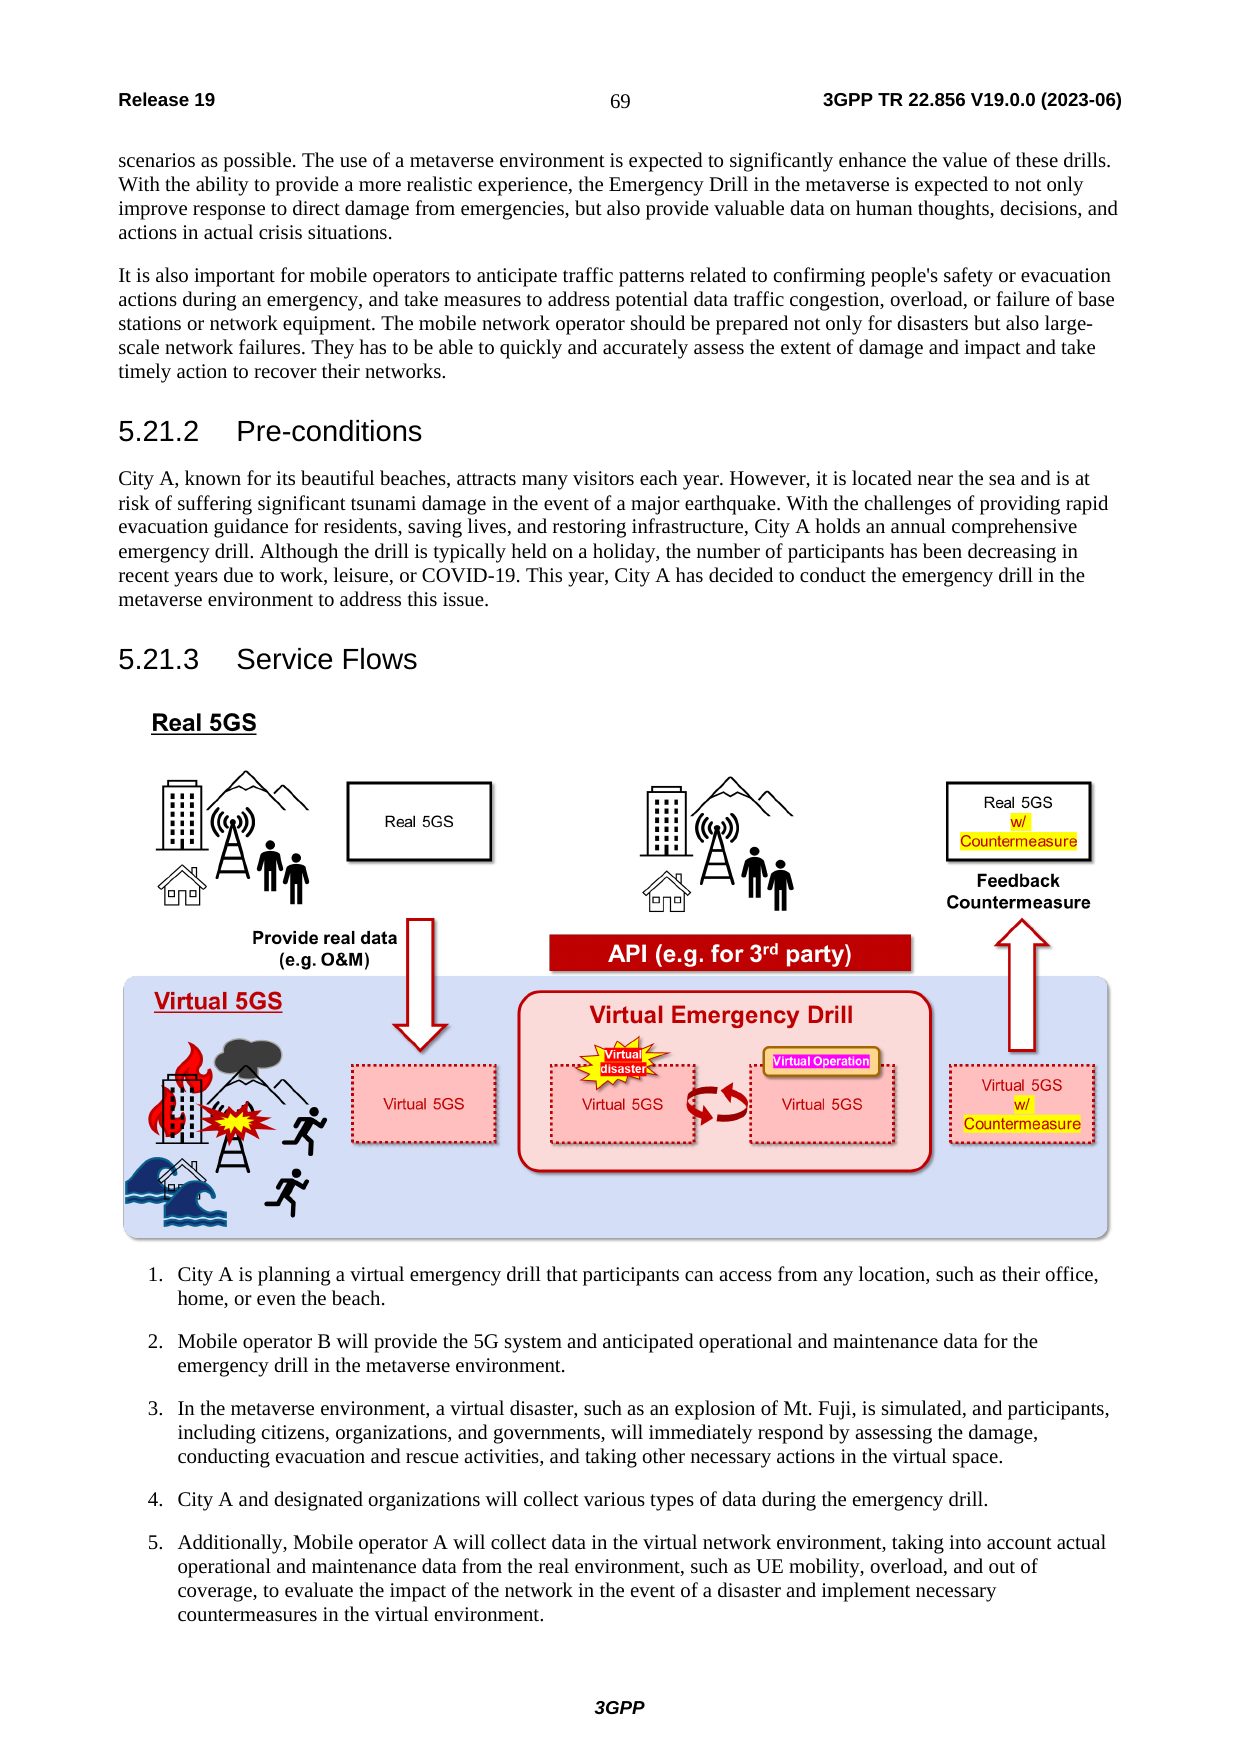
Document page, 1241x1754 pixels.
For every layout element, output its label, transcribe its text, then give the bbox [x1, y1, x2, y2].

text 5. Additionally, Mobile operator A will collect data in the virtual network environment, taking into account actual operational and maintenance data from the real environment, such as UE mobility, overload, and out of coverage, to evaluate the impact of the network in the event of a disaster and implement necessary countermeasures in the virtual environment. [148, 1529, 1122, 1626]
text 1. City A is planning a virtual emergency drill that participants can access from any location, such as their office, home, or even the beach. [148, 1262, 1122, 1310]
subtitle 5.21.3 Service Flows [118, 642, 1122, 676]
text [118, 147, 1122, 244]
text It is also important for mobile operators to anticipate traffic patterns related to confirming people's safety or evacuation actions during an emergency, and take measures to address potential data traffic congestion, overload, or failure of base stations or network equipment. The mobile network operator should be prepared not only for disasters but also large-scale network failures. They has to be able to quickly and accurately assess the extent of damage and impact and take timely action to recover their networks. [118, 262, 1122, 383]
text 3. In the metaverse environment, a virtual disaster, such as an explosion of Mt. Fuji, is simulated, and participants, including citizens, organizations, and governments, will immediately respond by assessing the damage, conducting evacuation and rescue activities, and taking other necessary actions in the virtual space. [148, 1396, 1122, 1468]
subtitle 5.21.2 Pre-conditions [118, 414, 1122, 448]
text City A, known for its beautiful beaches, attracts many visitors each year. However, it is located near the sea and is at risk of suffering significant tsunami damage in the event of a major earthquake. With the challenges of providing rapid evacuation guidance for residents, saving lives, and restoring infrastructure, City A holds an annual comprehensive emergency drill. Although the drill is typically held on a holiday, the number of participants has been decreasing in recent years due to work, leisure, or COVID-19. This year, City A has decided to conduct the emergency drill in the metaverse environment to address this issue. [118, 466, 1122, 611]
picture [120, 700, 1120, 1244]
text 2. Mobile operator B will provide the 5G system and anticipated operational and maintenance data for the emergency drill in the metaverse environment. [148, 1329, 1122, 1377]
text 4. City A and designated organizations will collect various types of data during the emergency drill. [148, 1487, 1122, 1511]
